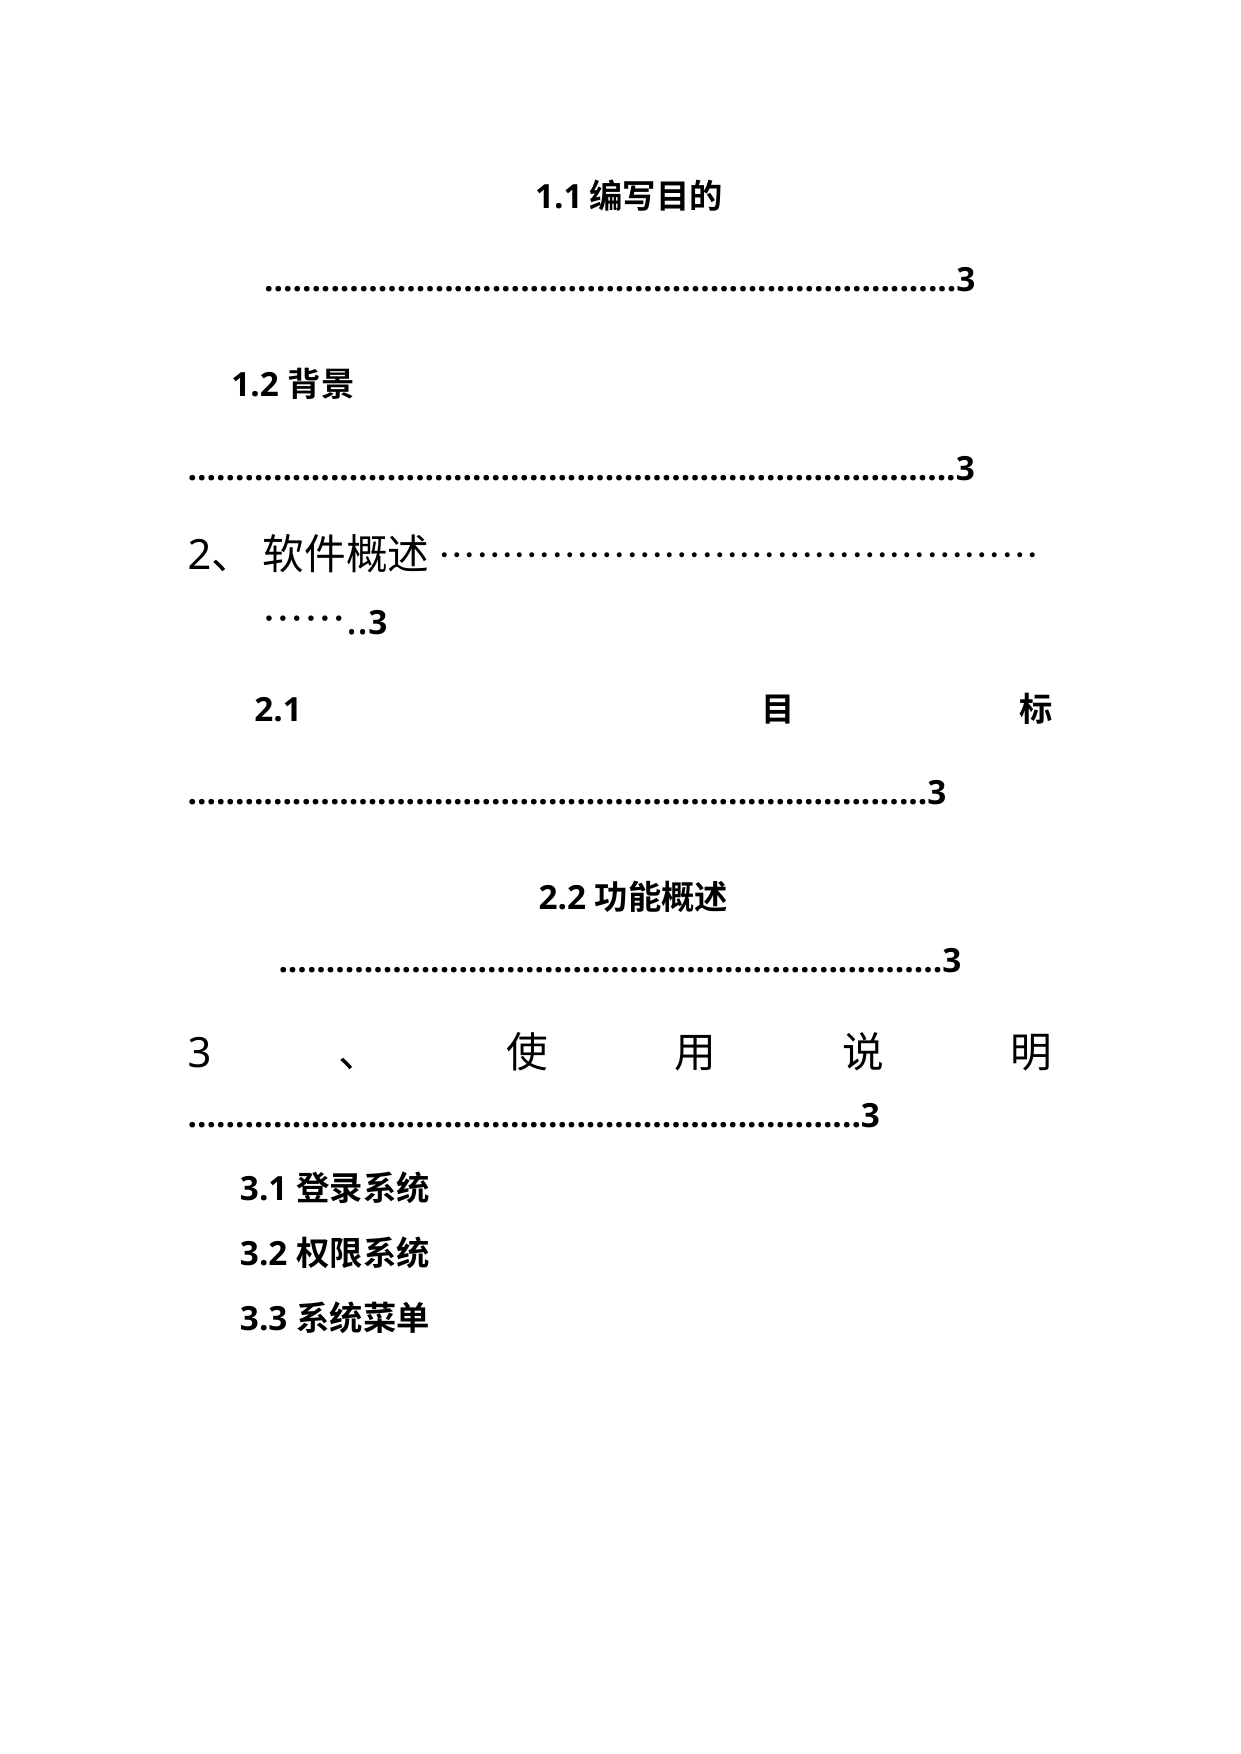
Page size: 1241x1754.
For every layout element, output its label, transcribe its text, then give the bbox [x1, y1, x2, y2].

title 2.2 功能概述 ......................................................................3 [187, 862, 1053, 992]
subtitle 1.2 背景 .................................................................................3 [187, 350, 1053, 499]
text 3.3 系统菜单 [187, 1283, 1053, 1348]
subtitle 1.1编写目的 .........................................................................3 [187, 162, 1053, 311]
text 3.1 登录系统 [187, 1153, 1053, 1218]
list 软件概述 ………………………………………………..3 [187, 519, 1053, 649]
title 3、使用说明 .......................................................................3 [187, 1017, 1053, 1147]
text 3.2 权限系统 [187, 1218, 1053, 1283]
subtitle 2.1 目标 ..............................................................................3 [187, 674, 1053, 824]
